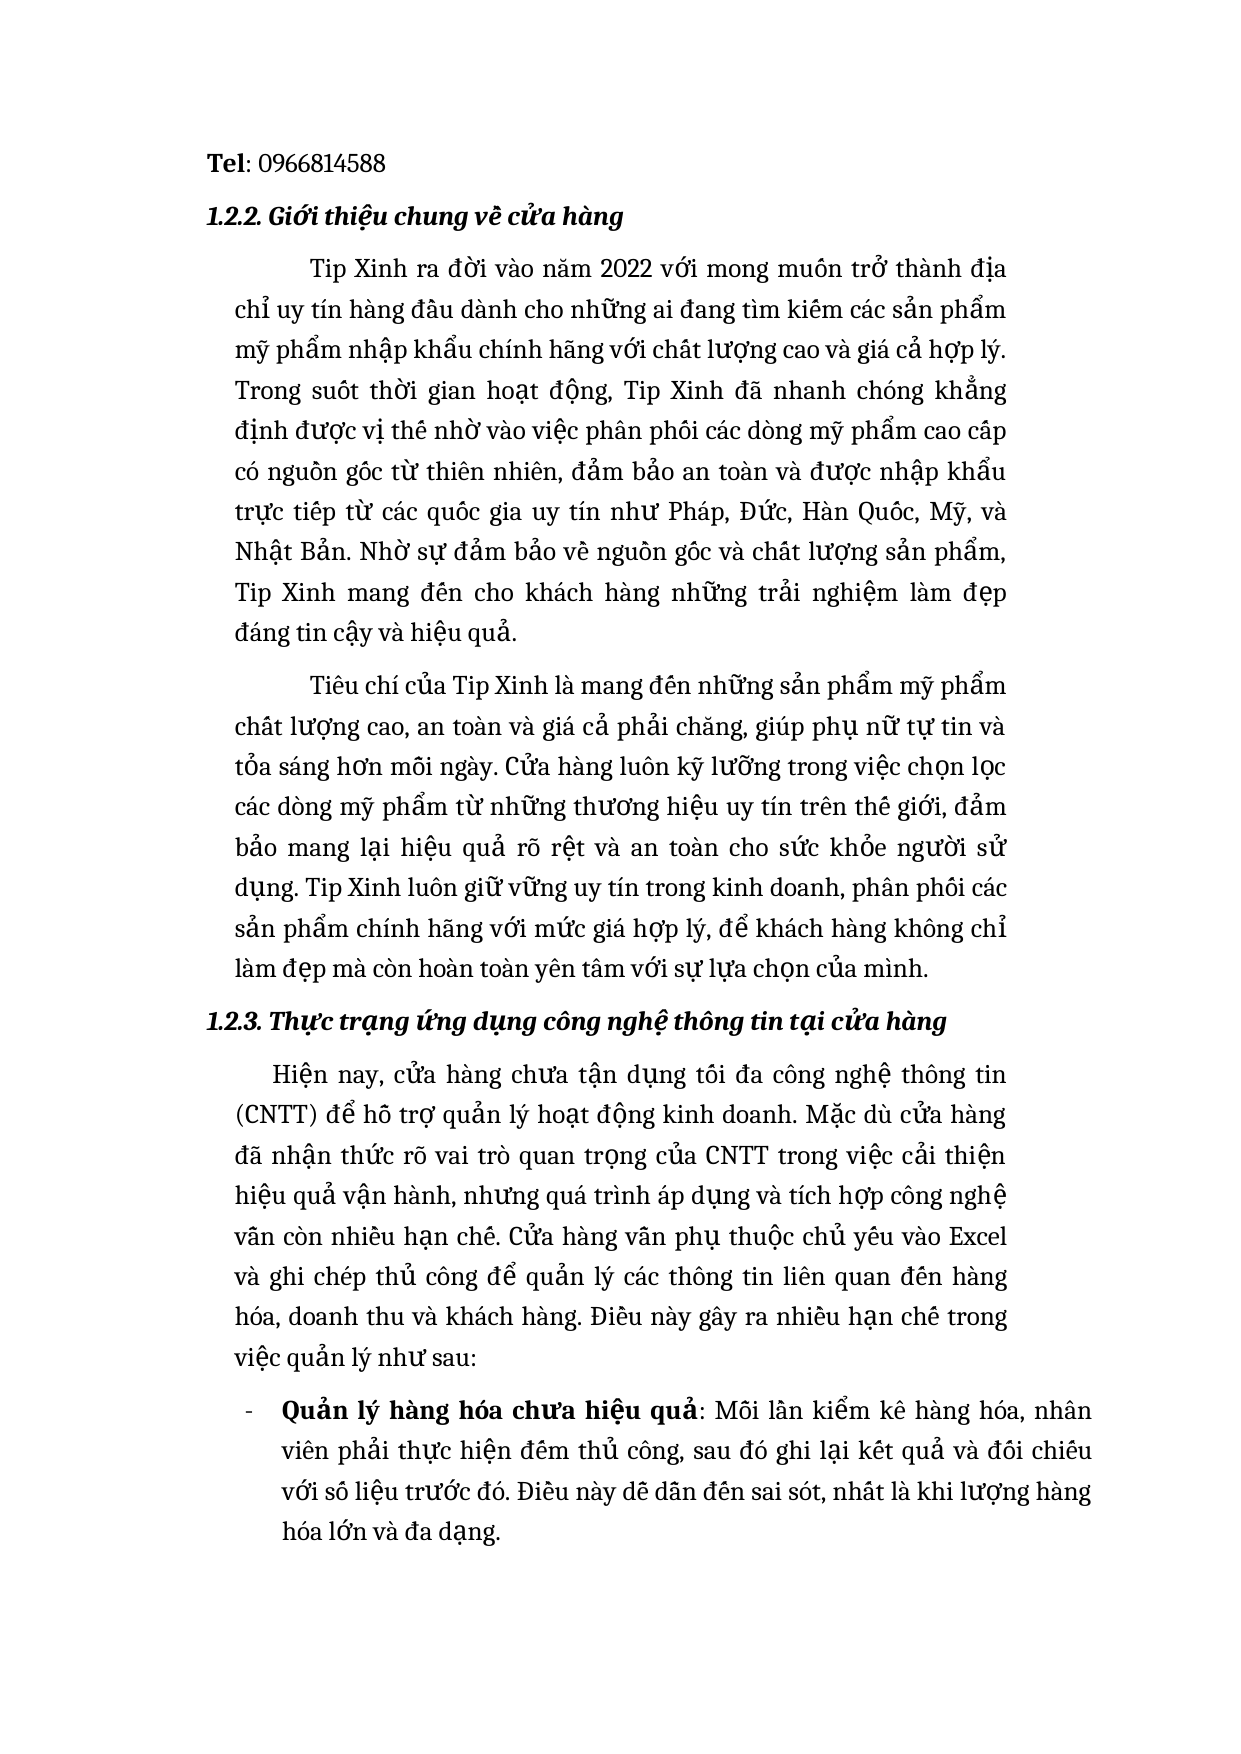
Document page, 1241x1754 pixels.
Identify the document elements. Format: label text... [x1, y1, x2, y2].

text Tel: 0966814588 [207, 148, 1092, 179]
subtitle 1.2.2. Giới thiệu chung về cửa hàng [207, 201, 1092, 232]
text Tiêu chí của Tip Xinh là mang đến những sản phẩm mỹ phẩm chất lượng cao, an toàn và giá cả phải chăng, giúp phụ nữ tự tin và tỏa sáng hơn mỗi ngày. Cửa hàng luôn kỹ lưỡng trong việc chọn lọc các dòng mỹ phẩm từ những thương hiệu uy tín trên thế giới, đảm bảo mang lại hiệu quả rõ rệt và an toàn cho sức khỏe người sử dụng. Tip Xinh luôn giữ vững uy tín trong kinh doanh, phân phối các sản phẩm chính hãng với mức giá hợp lý, để khách hàng không chỉ làm đẹp mà còn hoàn toàn yên tâm với sự lựa chọn của mình. [234, 670, 1007, 984]
text Hiện nay, cửa hàng chưa tận dụng tối đa công nghệ thông tin (CNTT) để hỗ trợ quản lý hoạt động kinh doanh. Mặc dù cửa hàng đã nhận thức rõ vai trò quan trọng của CNTT trong việc cải thiện hiệu quả vận hành, nhưng quá trình áp dụng và tích hợp công nghệ vẫn còn nhiều hạn chế. Cửa hàng vẫn phụ thuộc chủ yếu vào Excel và ghi chép thủ công để quản lý các thông tin liên quan đến hàng hóa, doanh thu và khách hàng. Điều này gây ra nhiều hạn chế trong việc quản lý như sau: [234, 1059, 1007, 1373]
list Quản lý hàng hóa chưa hiệu quả: Mỗi lần kiểm kê hàng hóa, nhân viên phải thực hiện đếm thủ công, sau đó ghi lại kết quả và đối chiếu với số liệu trước đó. Điều này dễ dẫn đến sai sót, nhất là khi lượng hàng hóa lớn và đa dạng. [244, 1395, 1092, 1547]
subtitle 1.2.3. Thực trạng ứng dụng công nghệ thông tin tại cửa hàng [207, 1006, 1092, 1037]
text Tip Xinh ra đời vào năm 2022 với mong muốn trở thành địa chỉ uy tín hàng đầu dành cho những ai đang tìm kiếm các sản phẩm mỹ phẩm nhập khẩu chính hãng với chất lượng cao và giá cả hợp lý. Trong suốt thời gian hoạt động, Tip Xinh đã nhanh chóng khẳng định được vị thế nhờ vào việc phân phối các dòng mỹ phẩm cao cấp có nguồn gốc từ thiên nhiên, đảm bảo an toàn và được nhập khẩu trực tiếp từ các quốc gia uy tín như Pháp, Đức, Hàn Quốc, Mỹ, và Nhật Bản. Nhờ sự đảm bảo về nguồn gốc và chất lượng sản phẩm, Tip Xinh mang đến cho khách hàng những trải nghiệm làm đẹp đáng tin cậy và hiệu quả. [234, 253, 1007, 648]
